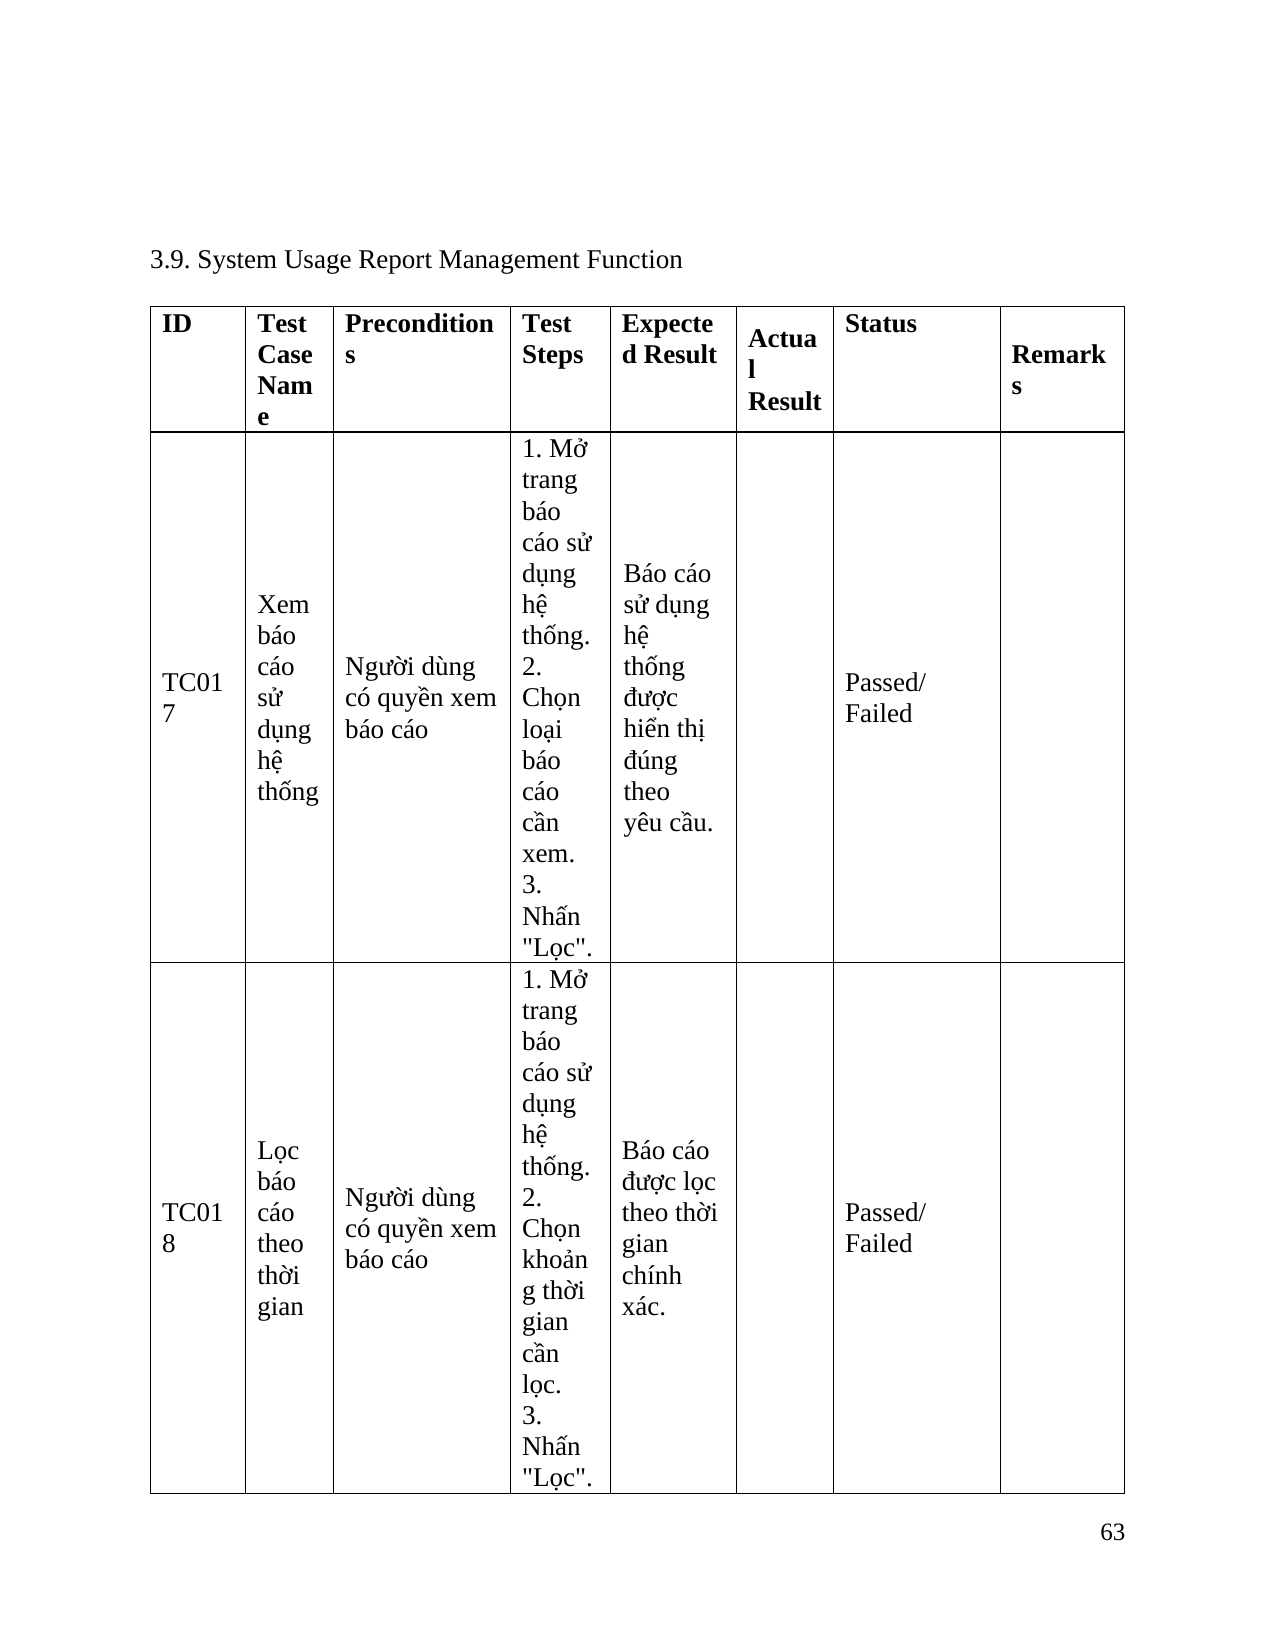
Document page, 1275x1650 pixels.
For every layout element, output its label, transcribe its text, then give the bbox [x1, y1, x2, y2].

table_cell [1001, 963, 1124, 1492]
text 3.9. System Usage Report Management Function [150, 243, 1125, 274]
table_cell Passed/Failed [834, 433, 1000, 962]
table_header Actual Result [737, 307, 833, 431]
table_header Status [834, 307, 1000, 431]
table_cell [737, 963, 833, 1492]
table_cell Người dùng có quyền xem báo cáo [334, 433, 510, 962]
table_header ID [151, 307, 245, 431]
table_cell Passed/Failed [834, 963, 1000, 1492]
table_cell [737, 433, 833, 962]
table_header Test Steps [511, 307, 610, 431]
table_cell TC017 [151, 433, 245, 962]
table_cell Xem báo cáo sử dụng hệ thống [246, 433, 333, 962]
table_cell 1. Mở trang báo cáo sử dụng hệ thống. 2. Chọn loại báo cáo cần xem. 3. Nhấn "Lọc". [511, 433, 610, 962]
table_cell 1. Mở trang báo cáo sử dụng hệ thống. 2. Chọn khoảng thời gian cần lọc. 3. Nhấn "Lọc". [511, 963, 610, 1492]
table_header Remarks [1001, 307, 1124, 431]
table_header Expected Result [611, 307, 736, 431]
table_cell Người dùng có quyền xem báo cáo [334, 963, 510, 1492]
table_header Test Case Name [246, 307, 333, 431]
table_cell TC018 [151, 963, 245, 1492]
table_cell Lọc báo cáo theo thời gian [246, 963, 333, 1492]
table_header Preconditions [334, 307, 510, 431]
table_cell [611, 433, 736, 962]
table_cell [1001, 433, 1124, 962]
table_cell Báo cáo được lọc theo thời gian chính xác. [611, 963, 736, 1492]
